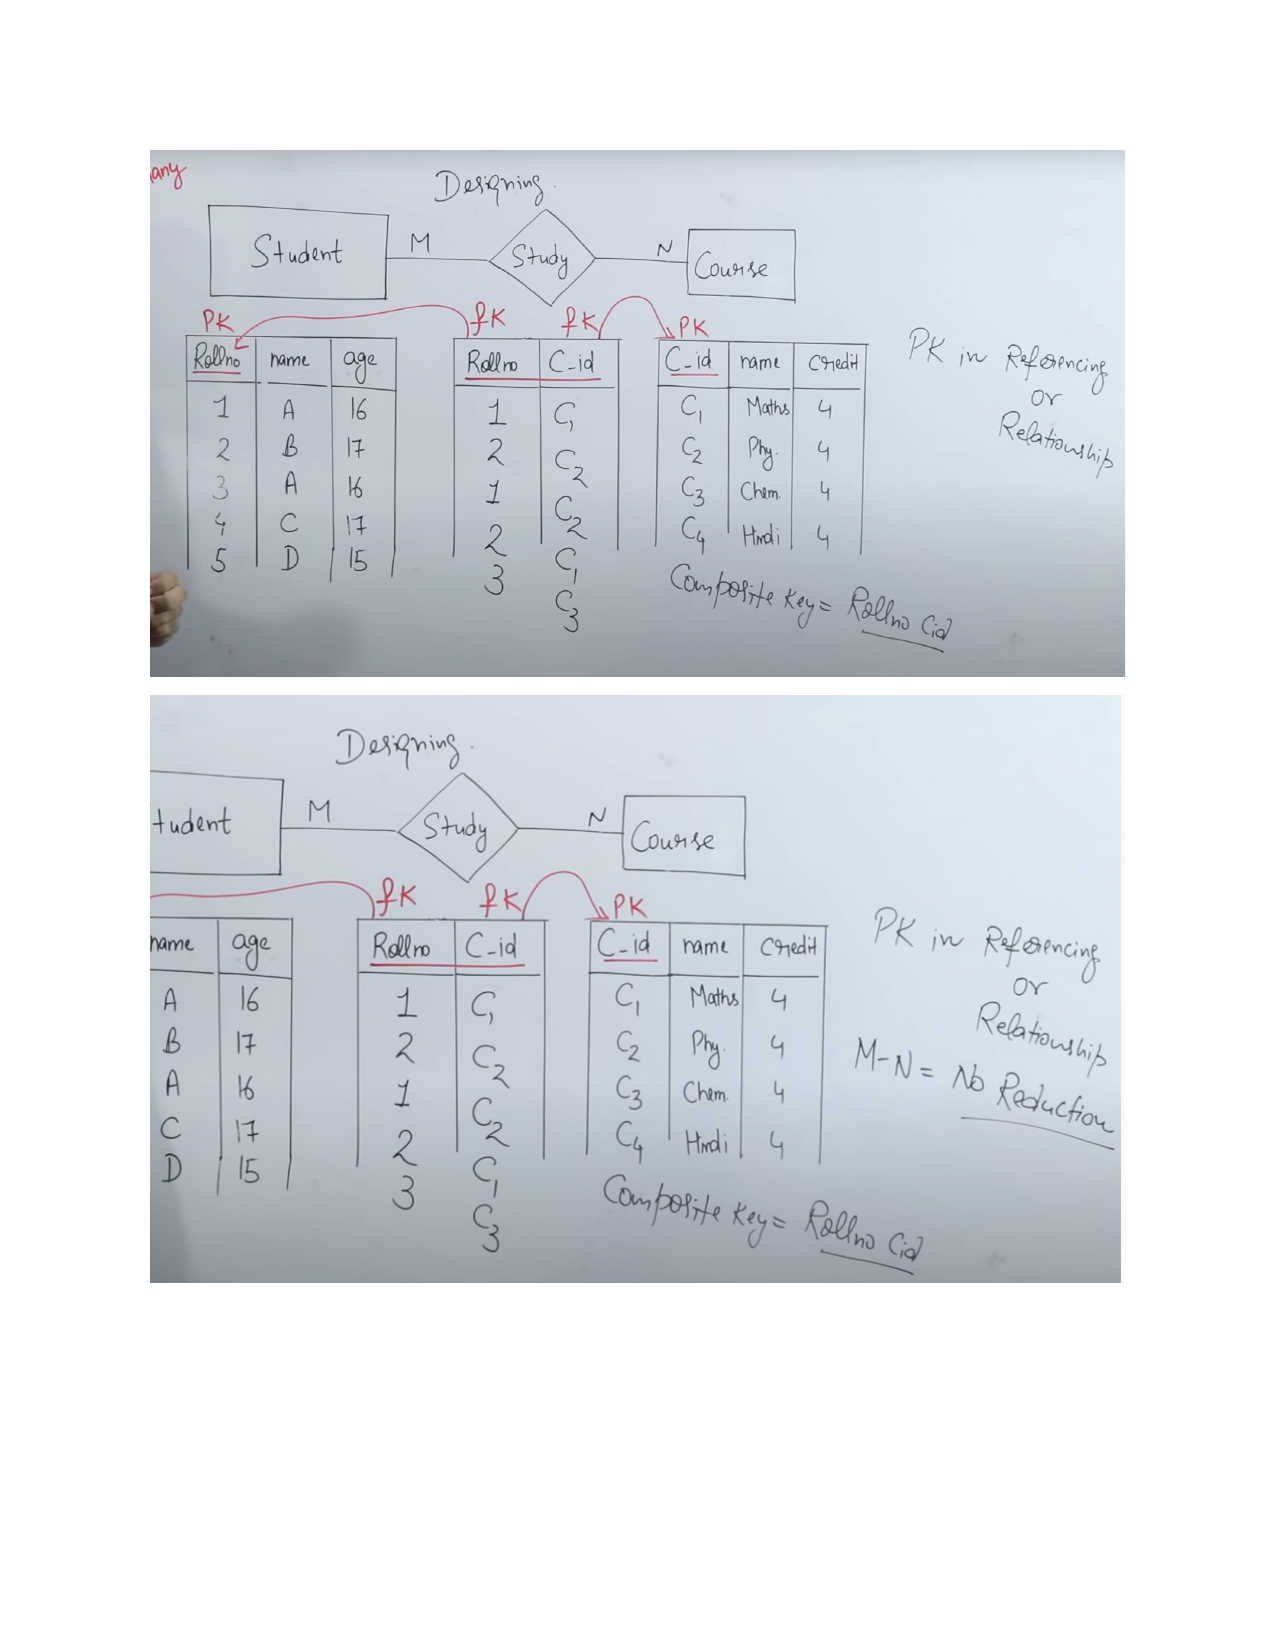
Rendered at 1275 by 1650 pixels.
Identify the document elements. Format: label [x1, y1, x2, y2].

picture [150, 150, 1125, 677]
picture [150, 695, 1125, 1283]
